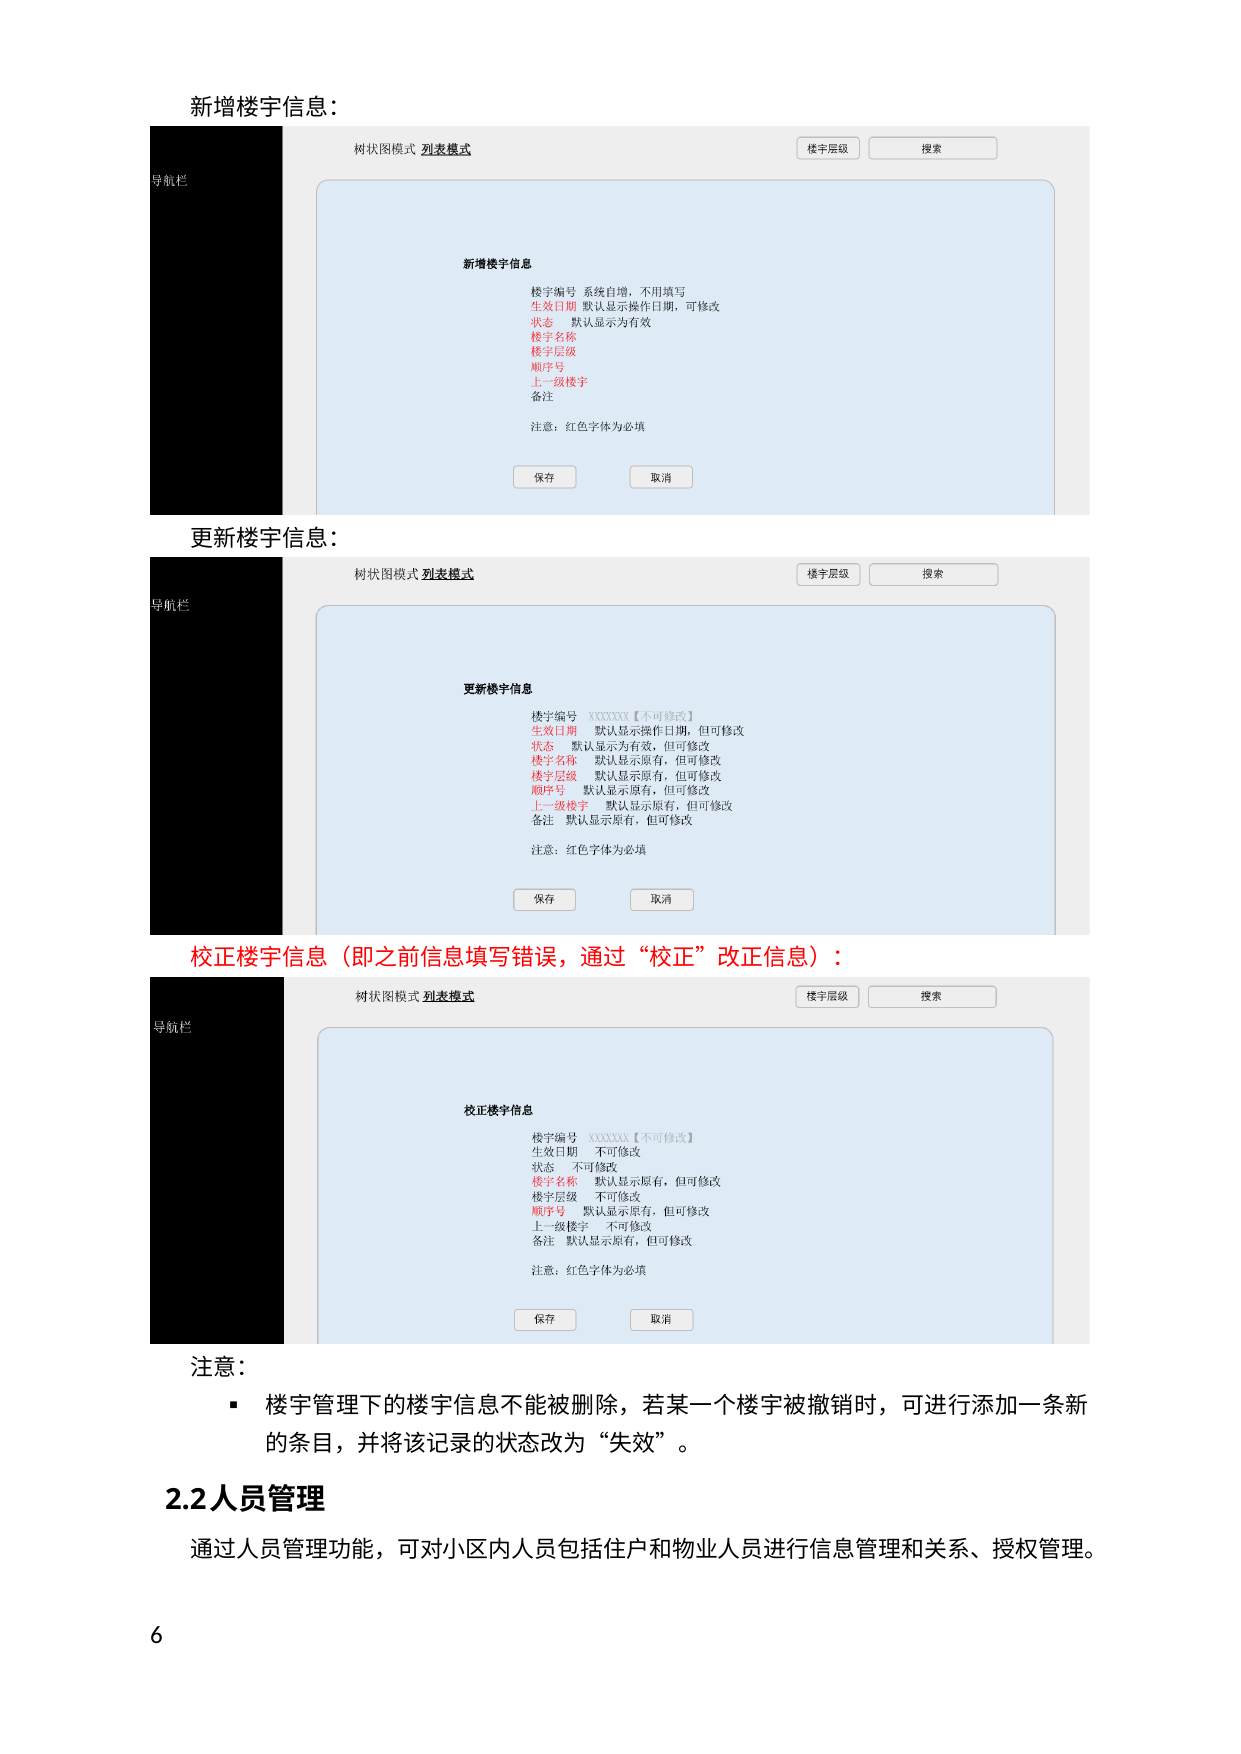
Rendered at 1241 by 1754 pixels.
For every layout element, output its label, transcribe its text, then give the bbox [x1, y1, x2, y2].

text 校正楼宇信息（即之前信息填写错误，通过“校正”改正信息）： [150, 939, 1090, 972]
picture [150, 557, 1090, 935]
text 更新楼宇信息： [150, 519, 1090, 553]
text 注意： [150, 1349, 1090, 1382]
list 楼宇管理下的楼宇信息不能被删除，若某一个楼宇被撤销时，可进行添加一条新的条目，并将该记录的状态改为“失效”。 [228, 1387, 1090, 1458]
text 人员管理 [165, 1476, 1090, 1518]
picture [150, 977, 1090, 1344]
text 通过人员管理功能，可对小区内人员包括住户和物业人员进行信息管理和关系、授权管理。 [150, 1531, 1090, 1564]
picture [150, 126, 1090, 515]
text 新增楼宇信息： [150, 89, 1090, 122]
